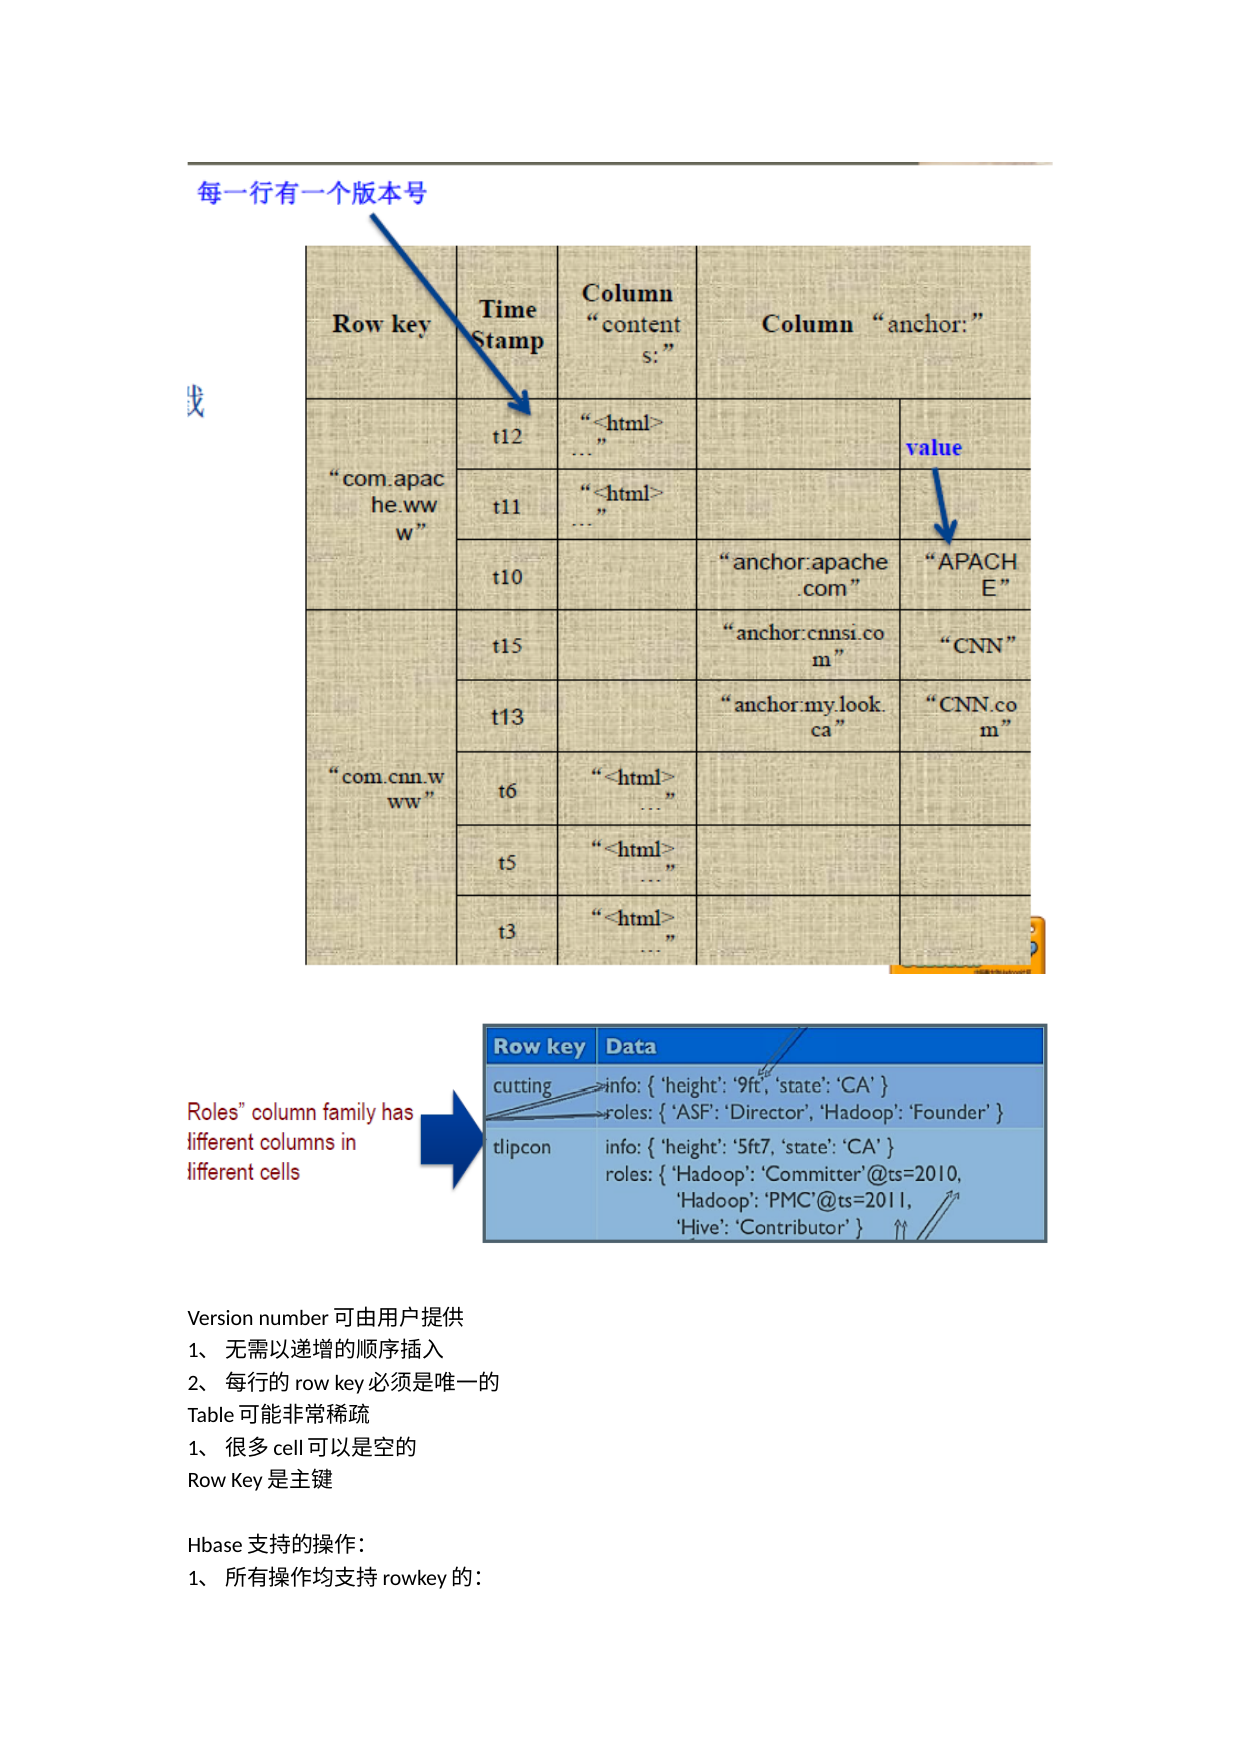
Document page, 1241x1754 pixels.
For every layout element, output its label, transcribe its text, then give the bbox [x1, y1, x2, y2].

list 所有操作均支持rowkey的： [187, 1559, 1053, 1592]
list 无需以递增的顺序插入 [187, 1332, 1053, 1364]
text Table可能非常稀疏 [187, 1397, 1053, 1429]
list 很多cell可以是空的 [187, 1429, 1053, 1462]
picture [187, 1007, 1053, 1253]
text Hbase支持的操作： [187, 1527, 1053, 1559]
text Row Key是主键 [187, 1462, 1053, 1494]
text Version number可由用户提供 [187, 1299, 1053, 1332]
picture [187, 162, 1053, 974]
list 每行的row key必须是唯一的 [187, 1364, 1053, 1397]
